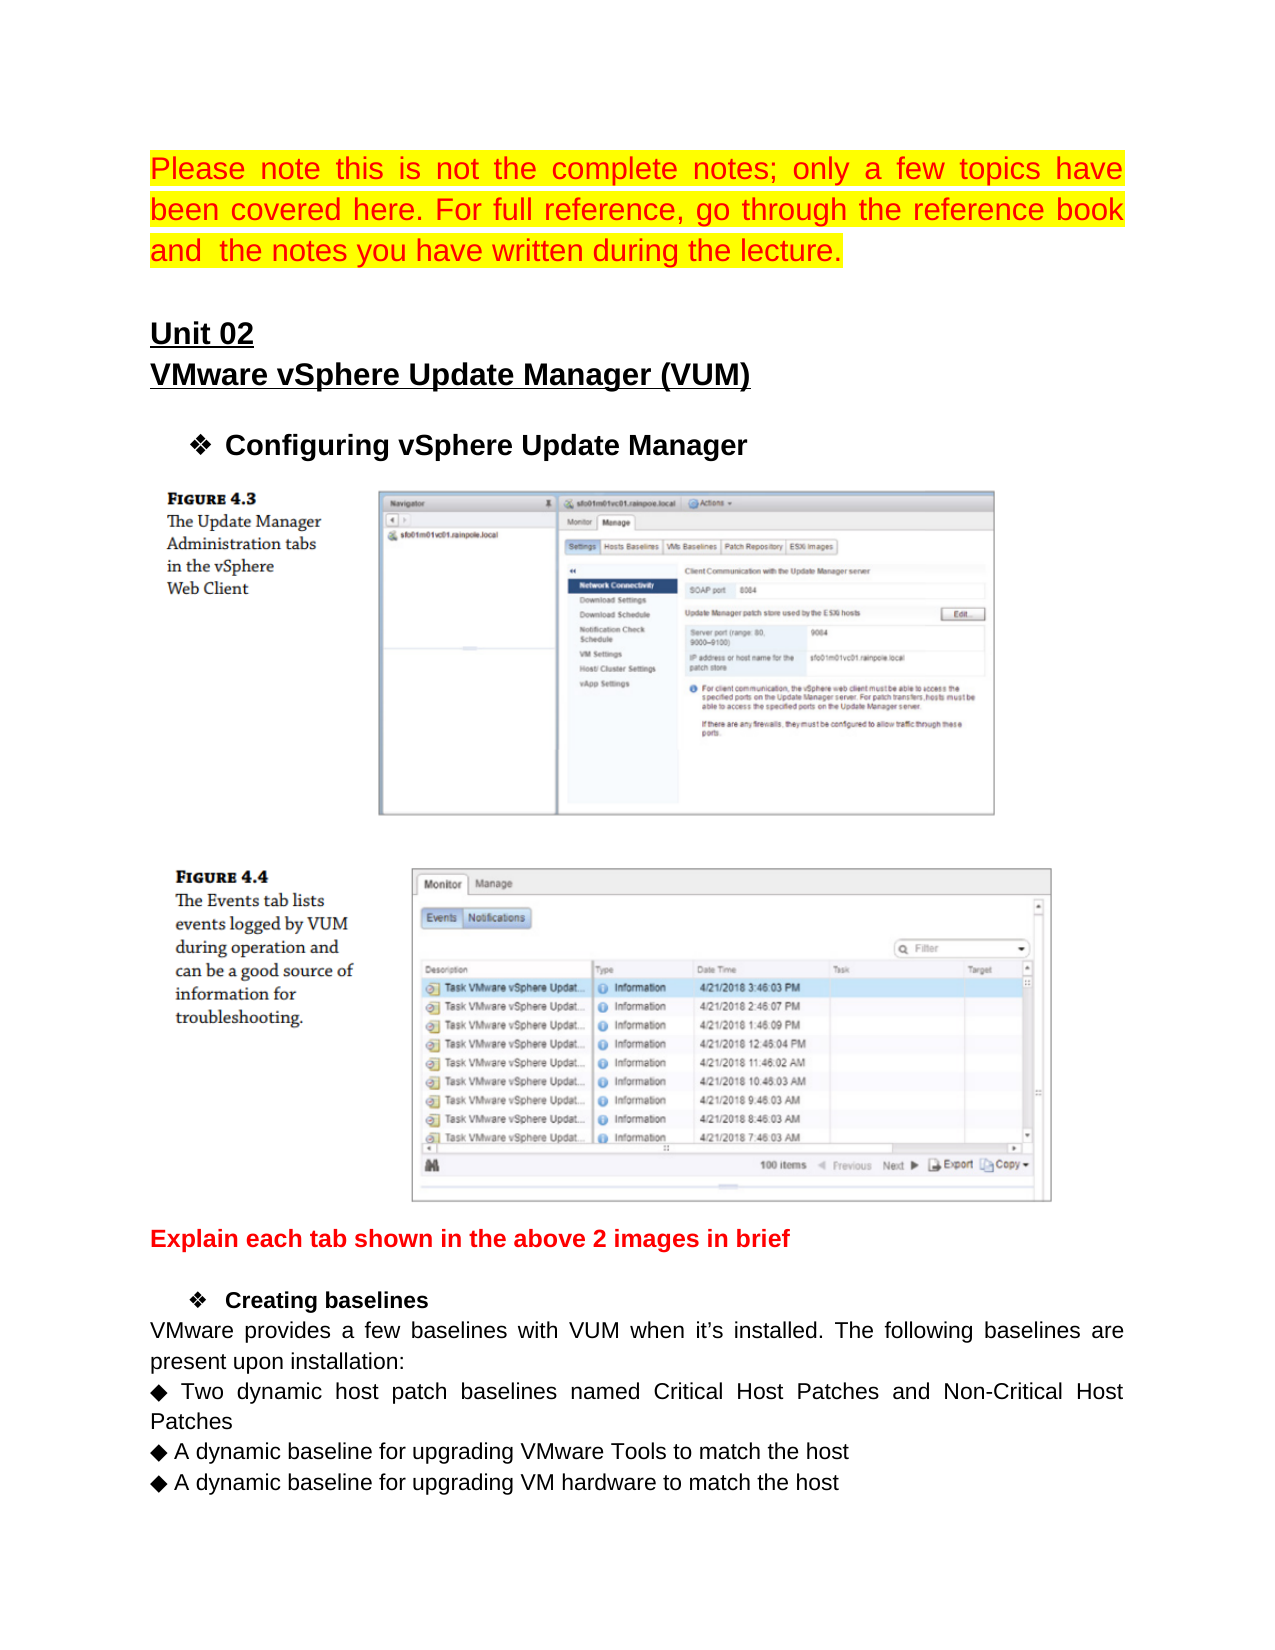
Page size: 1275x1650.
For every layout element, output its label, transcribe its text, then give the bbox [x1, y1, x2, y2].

text Unit 02 [150, 315, 1125, 351]
text VMware vSphere Update Manager (VUM) [150, 356, 1125, 392]
text Explain each tab shown in the above 2 images in brief [150, 1224, 1125, 1253]
list Creating baselines [187, 1287, 1125, 1313]
text Please note this is not the complete notes; only a few topics have been covered here. For full reference, go through the reference book and the notes you have written during the lecture. [150, 227, 1125, 268]
text VMware provides a few baselines with VUM when it’s installed. The following baselines are present upon installation: [150, 1317, 1125, 1374]
picture [150, 855, 1125, 1221]
text ◆ Two dynamic host patch baselines named Critical Host Patches and Non-Critical Host Patches [150, 1378, 1125, 1434]
text ◆ A dynamic baseline for upgrading VM hardware to match the host [150, 1468, 1125, 1495]
text ◆ A dynamic baseline for upgrading VMware Tools to match the host [150, 1438, 1125, 1464]
list Configuring vSphere Update Manager [187, 428, 1125, 461]
picture [150, 466, 1125, 852]
